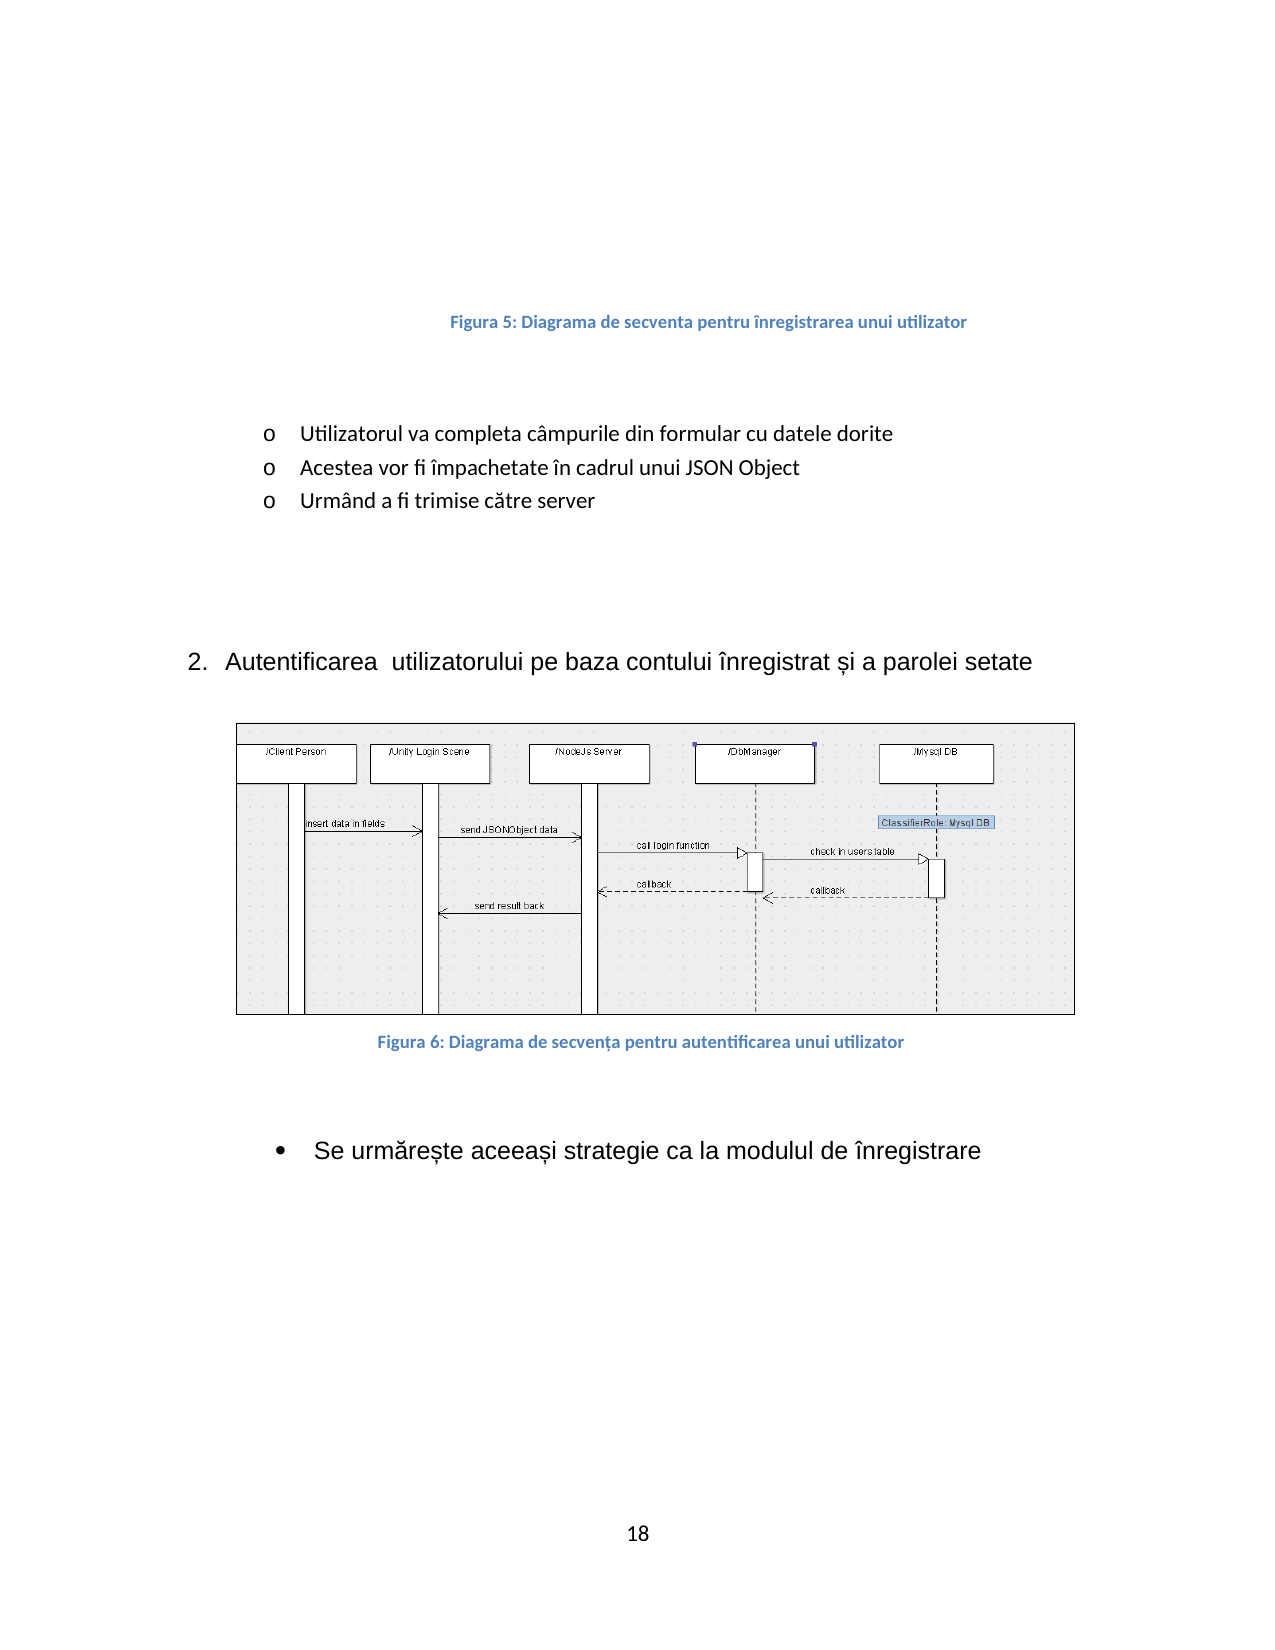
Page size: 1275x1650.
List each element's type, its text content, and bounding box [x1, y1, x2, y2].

list Urmând a fi trimise către server [262, 486, 1125, 516]
picture [237, 724, 1074, 1014]
list Utilizatorul va completa câmpurile din formular cu datele dorite [262, 362, 1125, 448]
list Acestea vor fi împachetate în cadrul unui JSON Object [262, 453, 1125, 482]
list Autentificarea utilizatorului pe baza contului înregistrat și a parolei setate [187, 647, 1125, 676]
list Se urmărește aceeași strategie ca la modulul de înregistrare [276, 1078, 1125, 1164]
